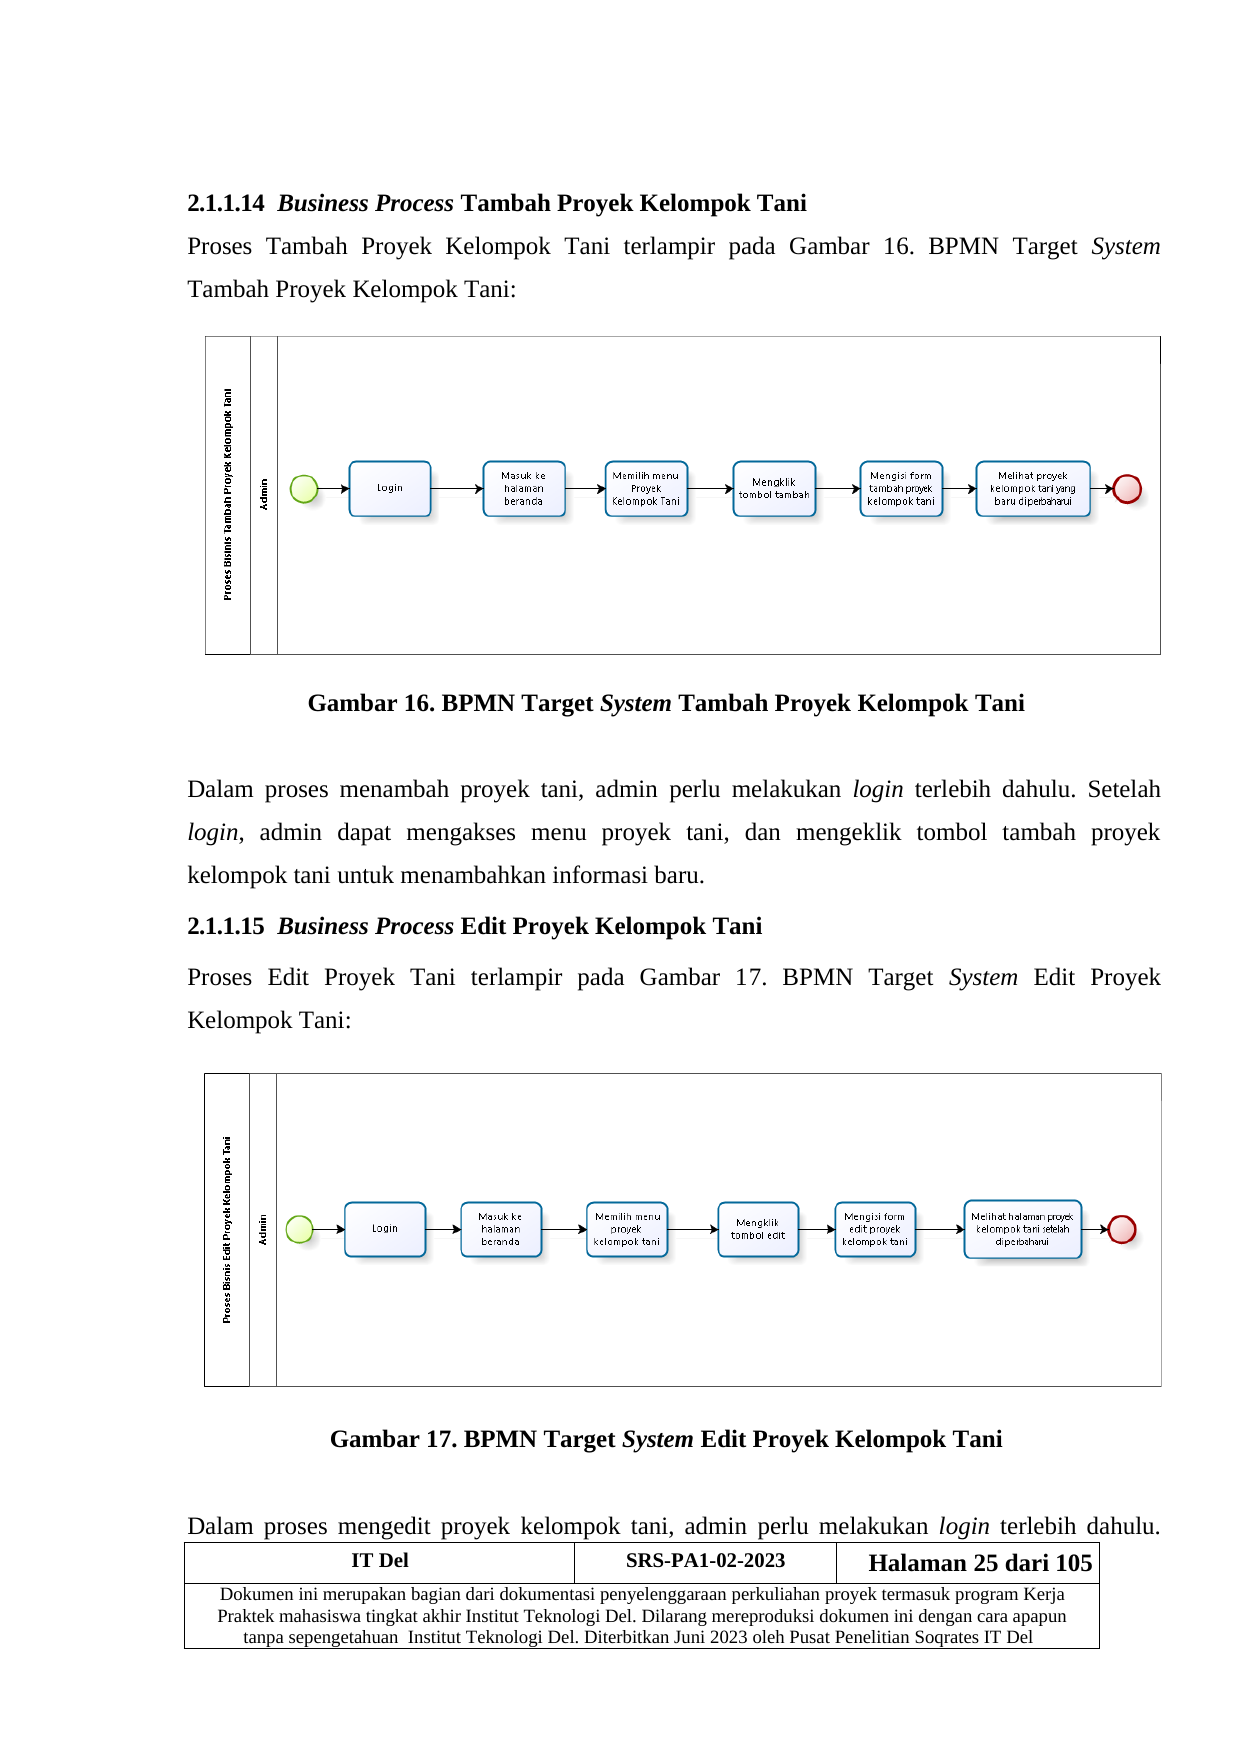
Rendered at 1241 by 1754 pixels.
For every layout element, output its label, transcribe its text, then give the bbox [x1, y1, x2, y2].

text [187, 1511, 1161, 1539]
text Proses Edit Proyek Tani terlampir pada Gambar 17. BPMN Target System Edit Proyek Kelompok Tani: [187, 962, 1161, 1034]
list Business Process Edit Proyek Kelompok Tani [187, 911, 1161, 940]
picture [187, 317, 1178, 675]
text Proses Tambah Proyek Kelompok Tani terlampir pada Gambar 16. BPMN Target System Tambah Proyek Kelompok Tani: [187, 231, 1161, 303]
picture [187, 1055, 1178, 1412]
text Gambar 16. BPMN Target System Tambah Proyek Kelompok Tani [171, 688, 1161, 716]
text Dalam proses menambah proyek tani, admin perlu melakukan login terlebih dahulu. Setelah login, admin dapat mengakses menu proyek tani, dan mengeklik tombol tambah proyek kelompok tani untuk menambahkan informasi baru. [187, 774, 1161, 889]
list Business Process Tambah Proyek Kelompok Tani [187, 188, 1161, 217]
text Gambar 17. BPMN Target System Edit Proyek Kelompok Tani [171, 1424, 1161, 1453]
